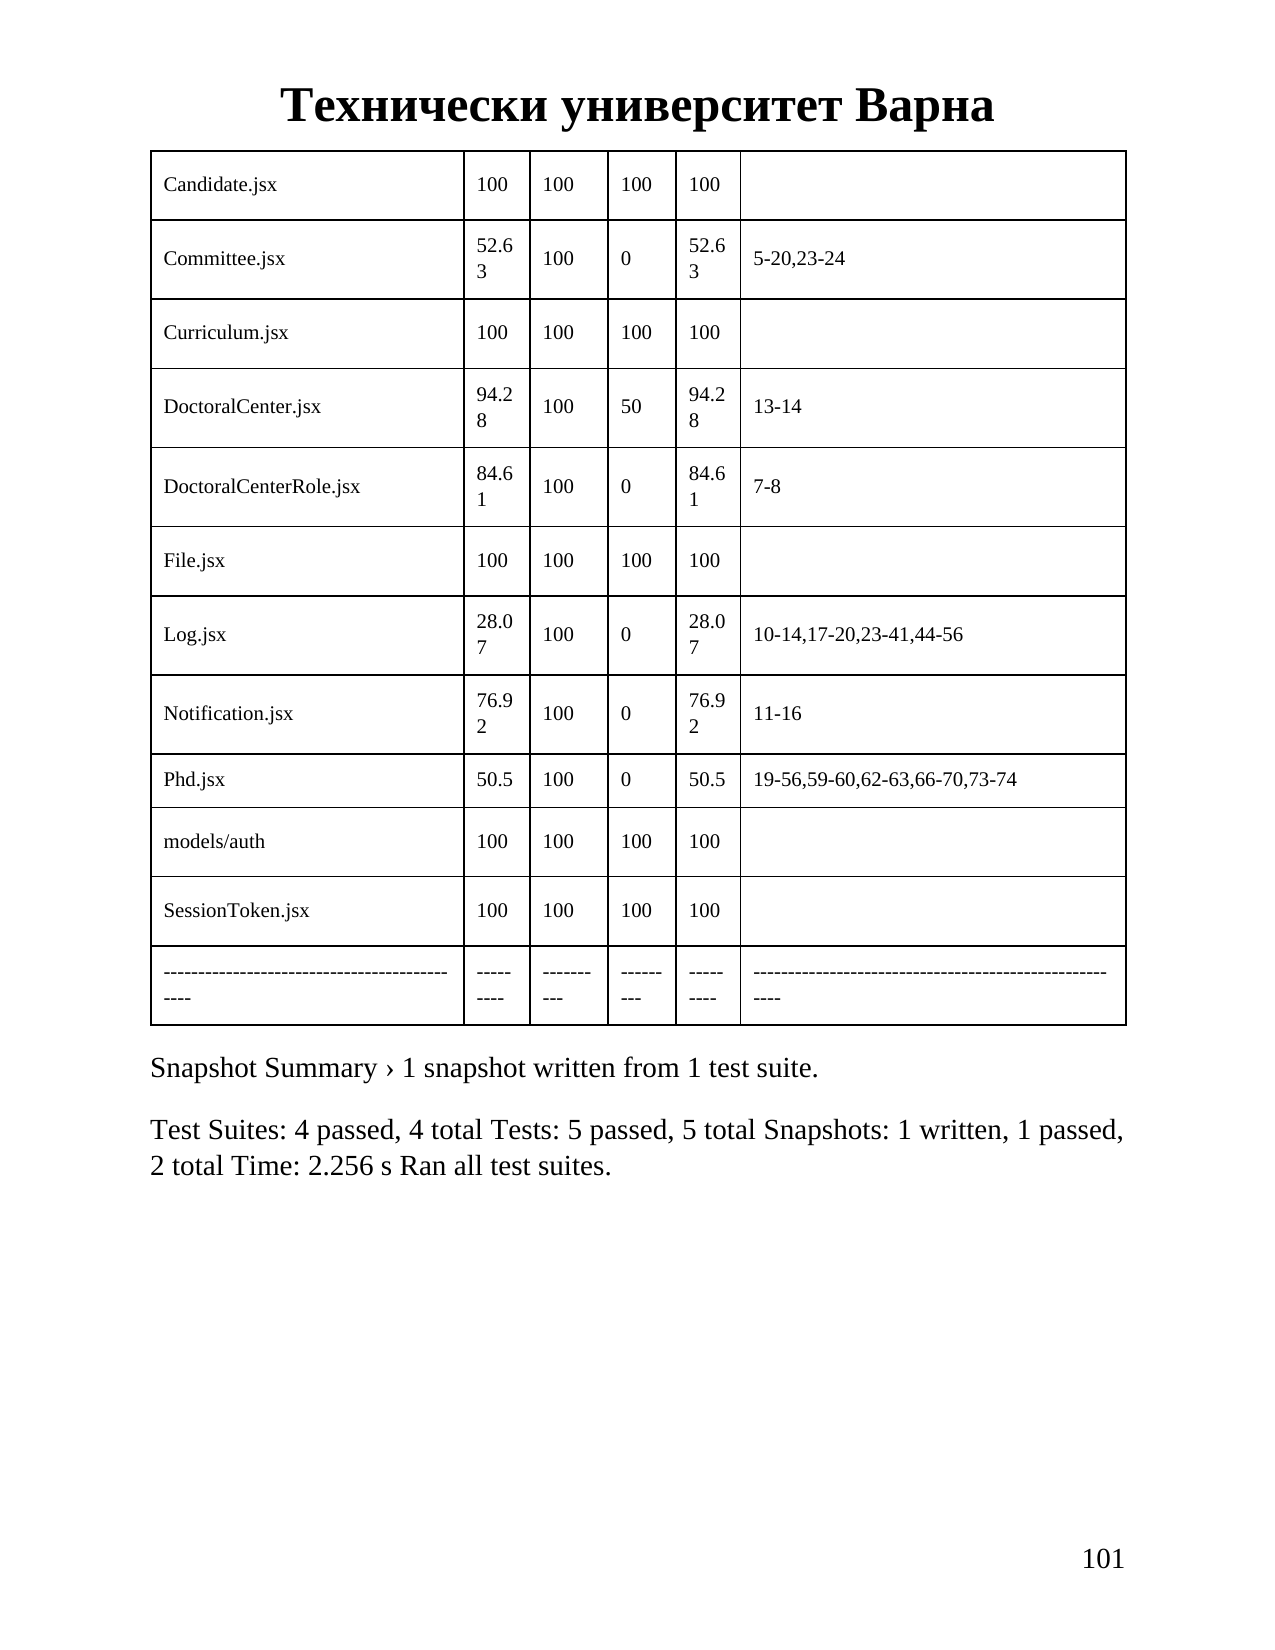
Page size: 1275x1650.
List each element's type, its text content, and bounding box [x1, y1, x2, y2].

table_cell 28.07 [677, 597, 740, 674]
table_cell Candidate.jsx [152, 152, 463, 219]
table_cell 100 [531, 448, 607, 526]
table_cell 100 [531, 527, 607, 595]
table_cell 100 [609, 527, 675, 595]
table_cell 100 [677, 877, 740, 945]
table_cell 50.5 [465, 755, 529, 807]
table_cell 0 [609, 448, 675, 526]
table_cell 100 [465, 877, 529, 945]
table_cell 100 [531, 597, 607, 674]
table_cell 11-16 [741, 676, 1125, 753]
table_cell 0 [609, 755, 675, 807]
table_cell 0 [609, 597, 675, 674]
table_cell DoctoralCenterRole.jsx [152, 448, 463, 526]
table_cell DoctoralCenter.jsx [152, 369, 463, 447]
table_cell 28.07 [465, 597, 529, 674]
table_cell 100 [609, 808, 675, 876]
table_cell Committee.jsx [152, 221, 463, 298]
table_cell --------- [677, 947, 740, 1024]
table_cell 10-14,17-20,23-41,44-56 [741, 597, 1125, 674]
table_cell 100 [531, 369, 607, 447]
table_cell [741, 152, 1125, 219]
table_cell 50.5 [677, 755, 740, 807]
table_cell 19-56,59-60,62-63,66-70,73-74 [741, 755, 1125, 807]
table_cell [741, 808, 1125, 876]
table_cell 100 [465, 808, 529, 876]
table_cell 52.63 [465, 221, 529, 298]
table_cell Notification.jsx [152, 676, 463, 753]
table_cell --------- [609, 947, 675, 1024]
table_cell 100 [465, 152, 529, 219]
table_cell 100 [531, 152, 607, 219]
table_cell 100 [531, 676, 607, 753]
table_cell 100 [465, 527, 529, 595]
table_cell 94.28 [677, 369, 740, 447]
table_cell 0 [609, 676, 675, 753]
table_cell 52.63 [677, 221, 740, 298]
table_cell 100 [677, 808, 740, 876]
table_cell 84.61 [677, 448, 740, 526]
table_cell Phd.jsx [152, 755, 463, 807]
text Test Suites: 4 passed, 4 total Tests: 5 passed, 5 total Snapshots: 1 written, 1 passed, 2 total Time: 2.256 s Ran all test suites. [150, 1112, 1125, 1181]
table_cell 76.92 [677, 676, 740, 753]
table_cell 50 [609, 369, 675, 447]
table_cell 100 [677, 300, 740, 367]
table_cell 94.28 [465, 369, 529, 447]
table_cell ---------- [531, 947, 607, 1024]
table_cell 100 [531, 755, 607, 807]
table_cell 100 [609, 877, 675, 945]
table_cell File.jsx [152, 527, 463, 595]
table_cell --------------------------------------------- [152, 947, 463, 1024]
table_cell 100 [531, 221, 607, 298]
table_cell 100 [465, 300, 529, 367]
table_cell [741, 527, 1125, 595]
table_cell 100 [609, 300, 675, 367]
table_cell 13-14 [741, 369, 1125, 447]
table_cell [741, 300, 1125, 367]
table_cell [741, 877, 1125, 945]
table_cell 5-20,23-24 [741, 221, 1125, 298]
table_cell 100 [677, 527, 740, 595]
table_cell 100 [677, 152, 740, 219]
table_cell Log.jsx [152, 597, 463, 674]
table_cell 100 [531, 877, 607, 945]
table_cell 0 [609, 221, 675, 298]
table_cell ------------------------------------------------------- [741, 947, 1125, 1024]
table_cell 100 [609, 152, 675, 219]
table_cell 76.92 [465, 676, 529, 753]
table_cell 84.61 [465, 448, 529, 526]
table_cell 100 [531, 300, 607, 367]
text Snapshot Summary › 1 snapshot written from 1 test suite. [150, 1051, 1125, 1084]
table_cell 7-8 [741, 448, 1125, 526]
table_cell 100 [531, 808, 607, 876]
table_cell Curriculum.jsx [152, 300, 463, 367]
table_cell SessionToken.jsx [152, 877, 463, 945]
table_cell models/auth [152, 808, 463, 876]
table_cell --------- [465, 947, 529, 1024]
